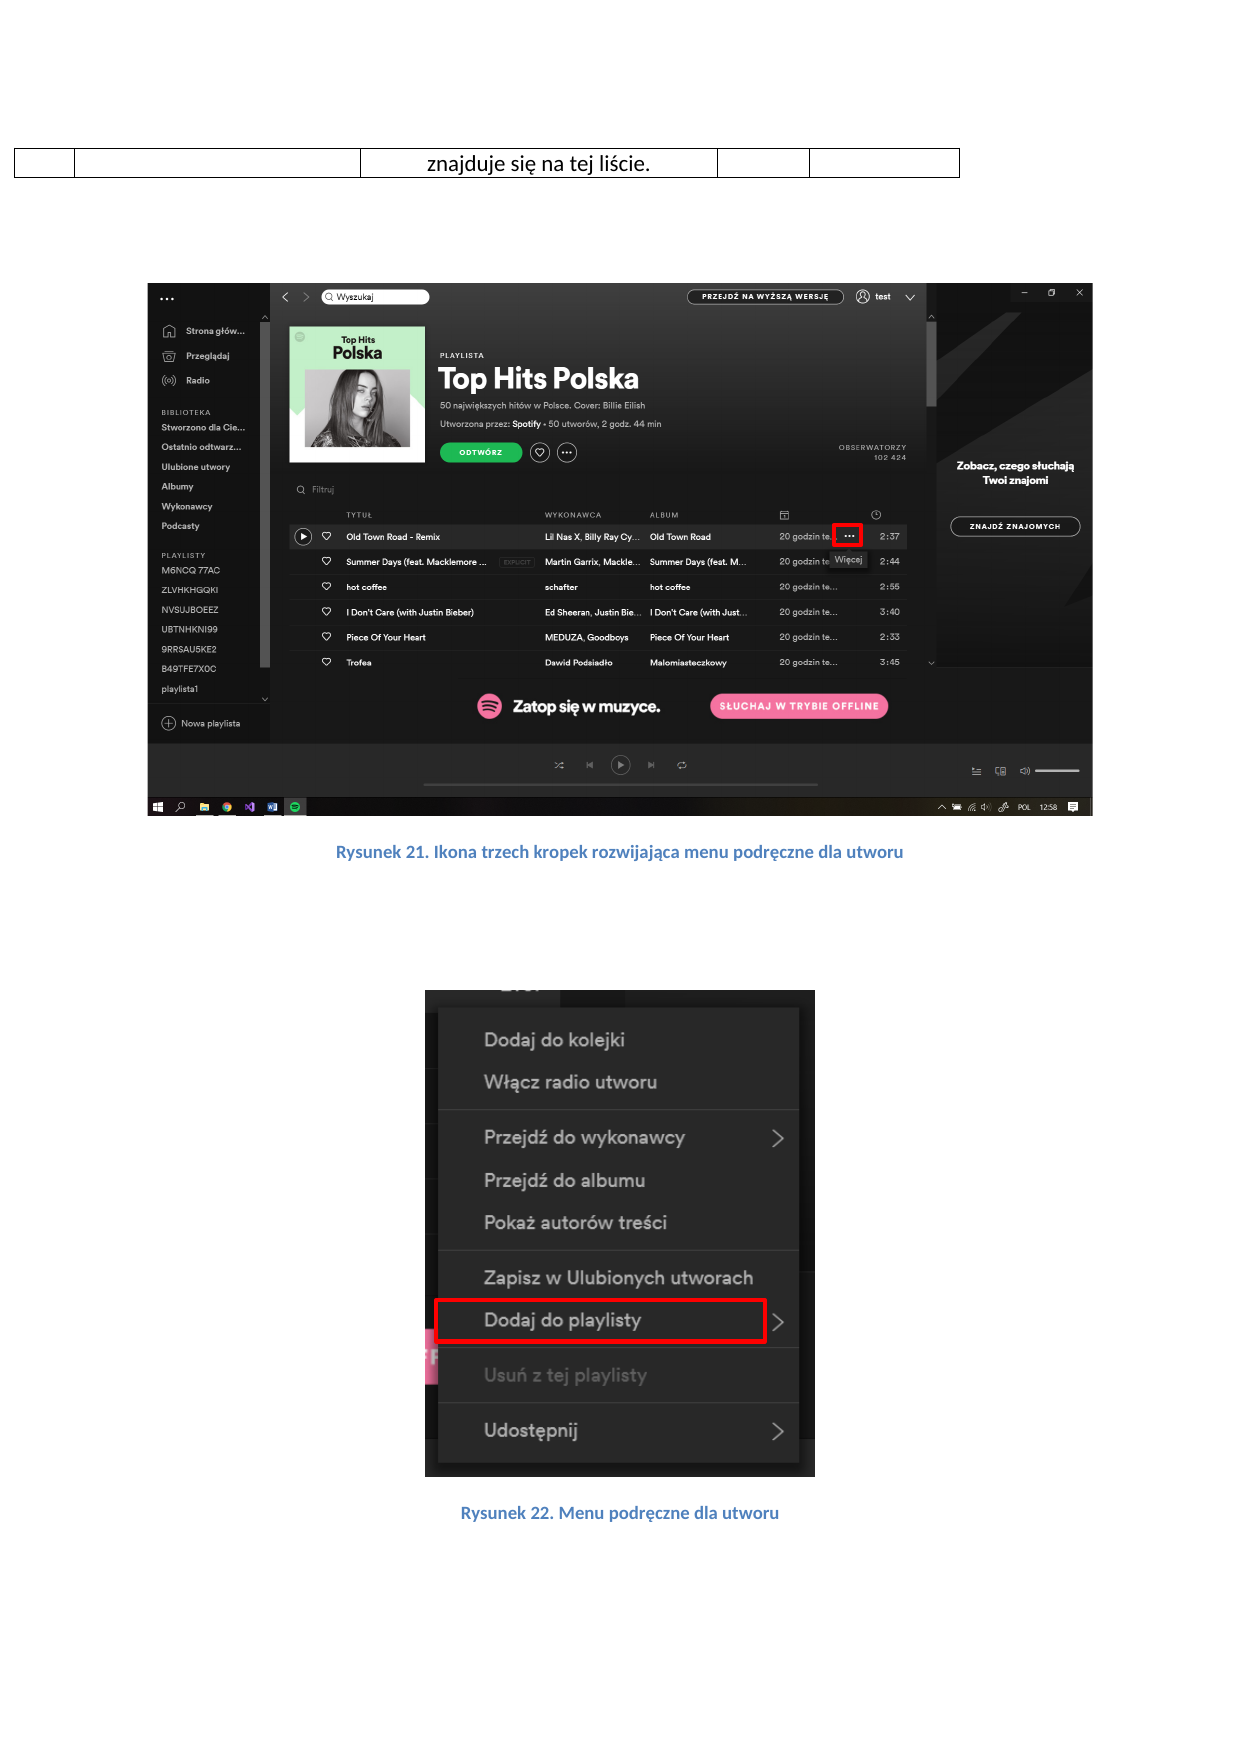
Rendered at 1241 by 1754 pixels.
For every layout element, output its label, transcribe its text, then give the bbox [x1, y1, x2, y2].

table_cell [718, 149, 809, 177]
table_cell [75, 149, 360, 177]
picture [147, 283, 1093, 816]
text Rysunek 21. Ikona trzech kropek rozwijająca menu podręczne dla utworu [148, 840, 1093, 863]
text Rysunek 22. Menu podręczne dla utworu [148, 1501, 1093, 1524]
table_cell [810, 149, 959, 177]
table_cell 5 [15, 149, 74, 177]
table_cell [361, 149, 717, 177]
picture [425, 990, 815, 1477]
